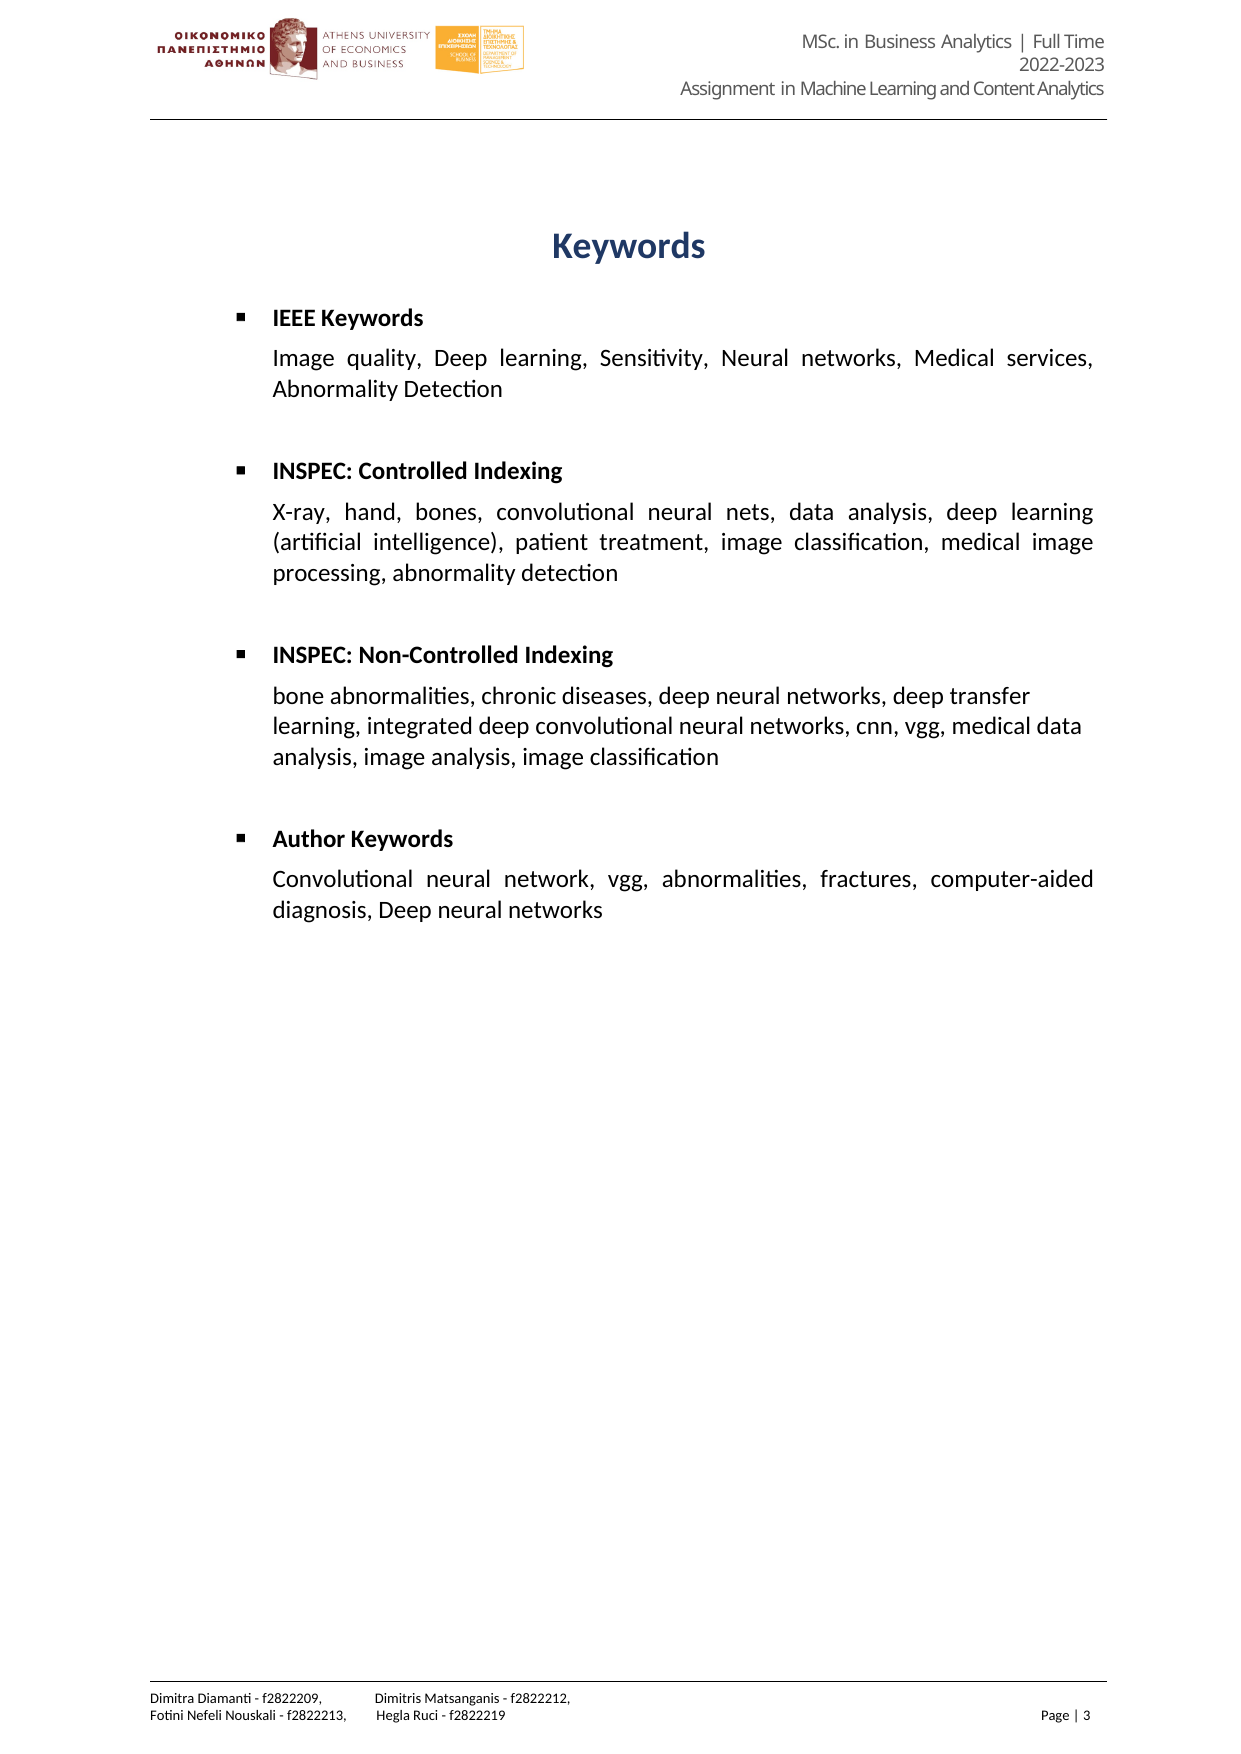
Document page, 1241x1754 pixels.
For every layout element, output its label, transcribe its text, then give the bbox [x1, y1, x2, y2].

picture [151, 17, 526, 82]
text bone abnormalities, chronic diseases, deep neural networks, deep transfer learning, integrated deep convolutional neural networks, cnn, vgg, medical data analysis, image analysis, image classification [272, 680, 1095, 771]
list INSPEC: Controlled Indexing [235, 455, 1095, 486]
text Convolutional neural network, vgg, abnormalities, fractures, computer-aided diagnosis, Deep neural networks [272, 864, 1095, 925]
list INSPEC: Non-Controlled Indexing [235, 639, 1095, 669]
list Image quality, Deep learning, Sensitivity, Neural networks, Medical services, Abnormality Detection [272, 343, 1095, 404]
list Author Keywords [235, 823, 1095, 853]
subtitle Keywords [150, 222, 1107, 268]
list X-ray, hand, bones, convolutional neural nets, data analysis, deep learning (artificial intelligence), patient treatment, image classification, medical image processing, abnormality detection [272, 496, 1095, 587]
list IEEE Keywords [235, 302, 1095, 332]
